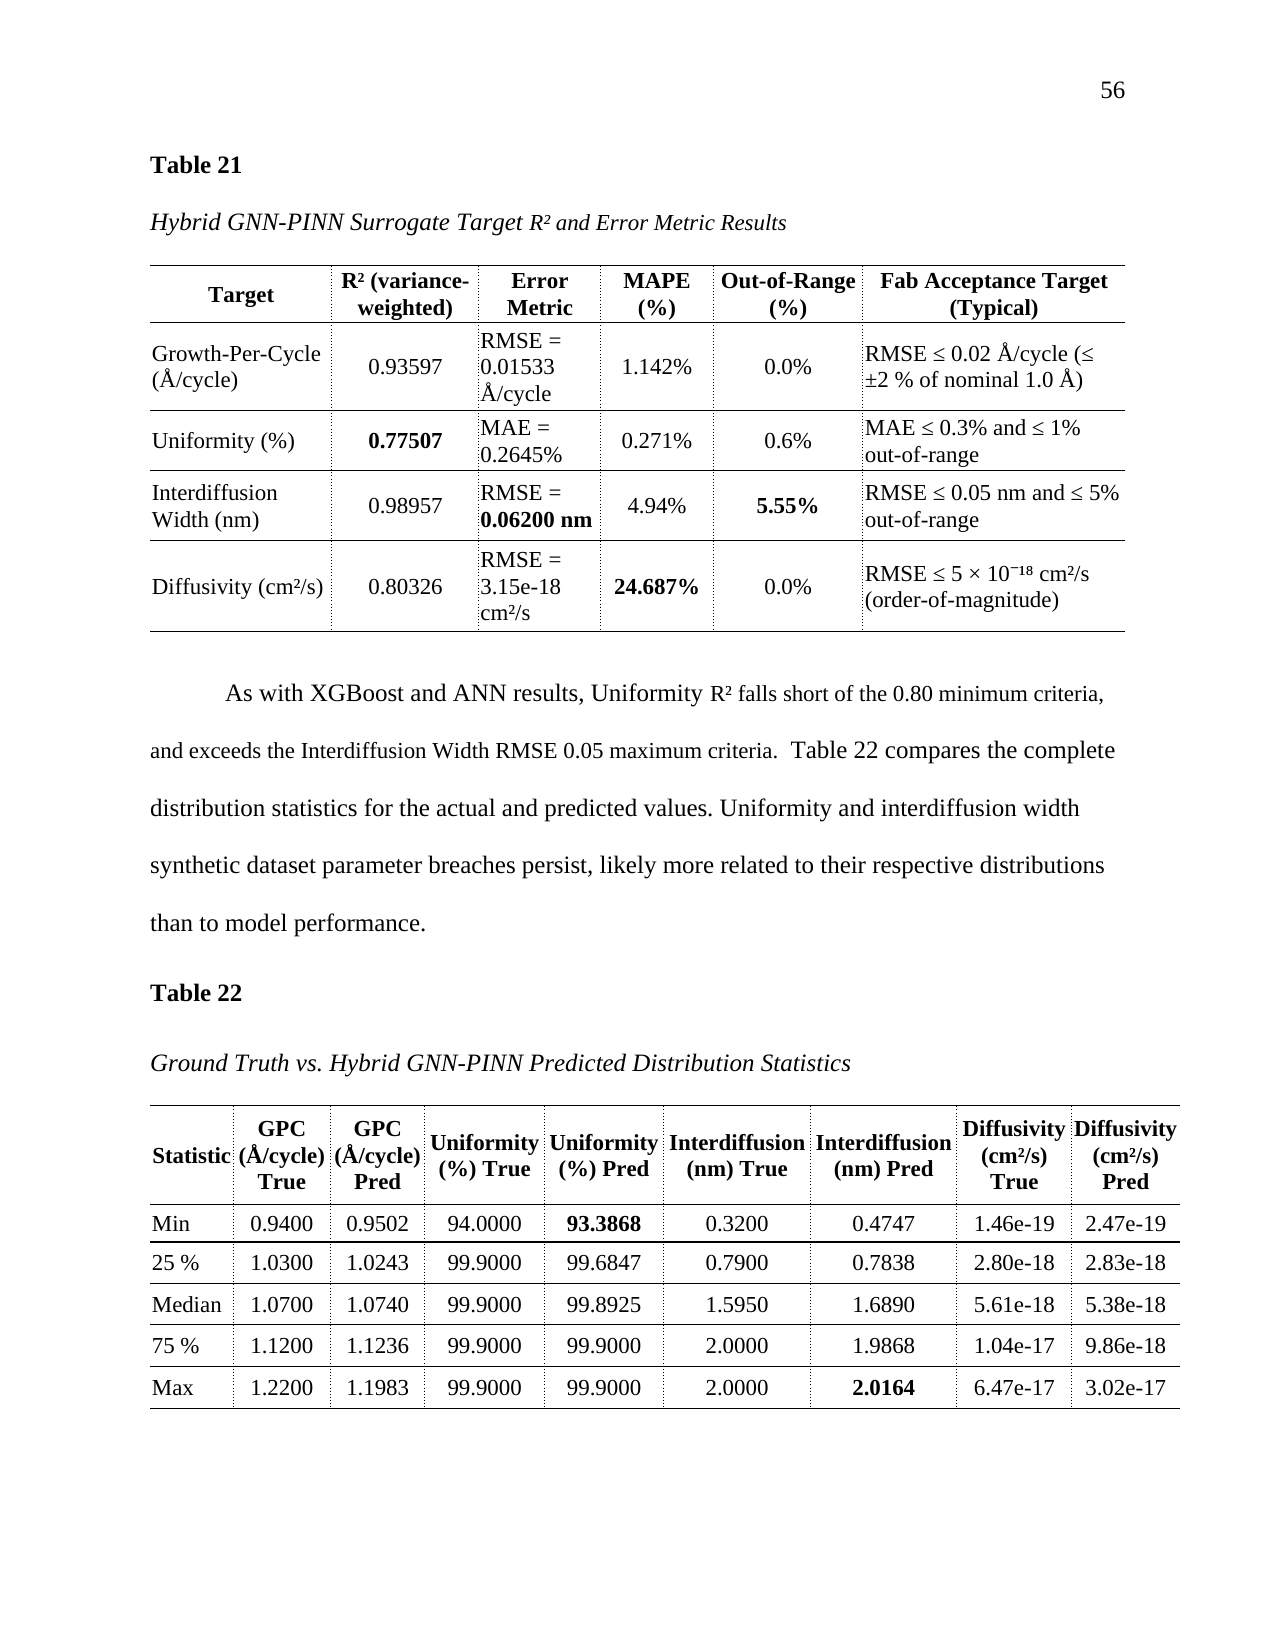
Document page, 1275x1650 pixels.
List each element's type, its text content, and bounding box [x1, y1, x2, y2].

table_cell 1.1236 [330, 1325, 425, 1366]
table_cell Growth-Per-Cycle (Å/cycle) [150, 323, 332, 410]
table_cell 5.38e-18 [1071, 1284, 1180, 1324]
table_cell 94.0000 [425, 1205, 544, 1241]
table_cell Uniformity (%) [150, 411, 332, 470]
table_cell 99.9000 [544, 1325, 663, 1366]
table_cell 0.7900 [664, 1243, 810, 1283]
table_cell 2.80e-18 [957, 1243, 1071, 1283]
table_cell 4.94% [601, 471, 713, 540]
table_cell 1.0243 [330, 1243, 425, 1283]
table_cell Diffusivity (cm²/s) [150, 541, 332, 631]
table_cell 0.6% [713, 411, 863, 470]
table_header Error Metric [479, 266, 601, 322]
table_cell RMSE ≤ 0.02 Å/cycle (≤ ±2 % of nominal 1.0 Å) [863, 323, 1125, 410]
table_cell 0.9502 [330, 1205, 425, 1241]
table_cell 1.2200 [233, 1367, 330, 1408]
table_header MAPE (%) [601, 266, 713, 322]
table_cell 0.3200 [664, 1205, 810, 1241]
table_cell 6.47e-17 [957, 1367, 1071, 1408]
table_cell 2.0000 [664, 1325, 810, 1366]
table_cell 0.93597 [332, 323, 479, 410]
table_cell Interdiffusion Width (nm) [150, 471, 332, 540]
table_cell 0.0% [713, 323, 863, 410]
table_cell 0.77507 [332, 411, 479, 470]
table_cell 0.7838 [810, 1243, 957, 1283]
table_cell 1.142% [601, 323, 713, 410]
text Ground Truth vs. Hybrid GNN-PINN Predicted Distribution Statistics [150, 1048, 1125, 1076]
table_cell 1.0700 [233, 1284, 330, 1324]
table_header Fab Acceptance Target (Typical) [863, 266, 1125, 322]
table_header Uniformity (%) Pred [544, 1106, 663, 1204]
table_cell 0.0% [713, 541, 863, 631]
text Table 22 [150, 978, 1125, 1006]
table_cell 1.1200 [233, 1325, 330, 1366]
table_header Uniformity (%) True [425, 1106, 544, 1204]
table_cell 9.86e-18 [1071, 1325, 1180, 1366]
table_cell 1.5950 [664, 1284, 810, 1324]
text Table 21 [150, 150, 1125, 179]
table_cell 0.9400 [233, 1205, 330, 1241]
table_cell Median [150, 1284, 233, 1324]
table_cell 1.0740 [330, 1284, 425, 1324]
table_cell 24.687% [601, 541, 713, 631]
table_cell RMSE = 0.01533 Å/cycle [479, 323, 601, 410]
table_header Interdiffusion (nm) True [664, 1106, 810, 1204]
table_cell 2.0164 [810, 1367, 957, 1408]
table_header Diffusivity (cm²/s) True [957, 1106, 1071, 1204]
table_header GPC (Å/cycle) True [233, 1106, 330, 1204]
table_header GPC (Å/cycle) Pred [330, 1106, 425, 1204]
table_cell 1.6890 [810, 1284, 957, 1324]
table_header Diffusivity (cm²/s) Pred [1071, 1106, 1180, 1204]
table_cell 75 % [150, 1325, 233, 1366]
table_cell 99.9000 [425, 1284, 544, 1324]
table_cell 0.98957 [332, 471, 479, 540]
table_cell Min [150, 1205, 233, 1241]
table_cell 5.61e-18 [957, 1284, 1071, 1324]
table_cell 99.6847 [544, 1243, 663, 1283]
table_cell 2.47e-19 [1071, 1205, 1180, 1241]
table_cell 5.55% [713, 471, 863, 540]
table_cell RMSE = 0.06200 nm [479, 471, 601, 540]
table_cell 99.9000 [425, 1325, 544, 1366]
table_header Target [150, 266, 332, 322]
table_cell 3.02e-17 [1071, 1367, 1180, 1408]
table_cell 2.0000 [664, 1367, 810, 1408]
table_cell 1.0300 [233, 1243, 330, 1283]
table_header Interdiffusion (nm) Pred [810, 1106, 957, 1204]
table_cell 0.4747 [810, 1205, 957, 1241]
table_cell MAE = 0.2645% [479, 411, 601, 470]
table_cell 1.46e-19 [957, 1205, 1071, 1241]
table_header Out-of-Range (%) [713, 266, 863, 322]
table_cell MAE ≤ 0.3% and ≤ 1% out-of-range [863, 411, 1125, 470]
table_cell 25 % [150, 1243, 233, 1283]
table_cell RMSE ≤ 5 × 10⁻¹⁸ cm²/s (order-of-magnitude) [863, 541, 1125, 631]
text Hybrid GNN-PINN Surrogate Target R² and Error Metric Results [150, 207, 1125, 236]
table_cell RMSE ≤ 0.05 nm and ≤ 5% out-of-range [863, 471, 1125, 540]
table_cell 0.80326 [332, 541, 479, 631]
table_cell 99.9000 [544, 1367, 663, 1408]
table_cell 1.04e-17 [957, 1325, 1071, 1366]
table_header R² (variance-weighted) [332, 266, 479, 322]
table_cell 93.3868 [544, 1205, 663, 1241]
table_cell 99.9000 [425, 1367, 544, 1408]
table_cell 1.9868 [810, 1325, 957, 1366]
table_cell Max [150, 1367, 233, 1408]
table_cell 99.9000 [425, 1243, 544, 1283]
table_header Statistic [150, 1106, 233, 1204]
table_cell 2.83e-18 [1071, 1243, 1180, 1283]
table_cell 1.1983 [330, 1367, 425, 1408]
table_cell RMSE = 3.15e-18 cm²/s [479, 541, 601, 631]
text As with XGBoost and ANN results, Uniformity R² falls short of the 0.80 minimum criteria, and exceeds the Interdiffusion Width RMSE 0.05 maximum criteria. Table 22 compares the complete distribution statistics for the actual and predicted values. Uniformity and interdiffusion width synthetic dataset parameter breaches persist, likely more related to their respective distributions than to model performance. [150, 678, 1125, 936]
table_cell 99.8925 [544, 1284, 663, 1324]
table_cell 0.271% [601, 411, 713, 470]
